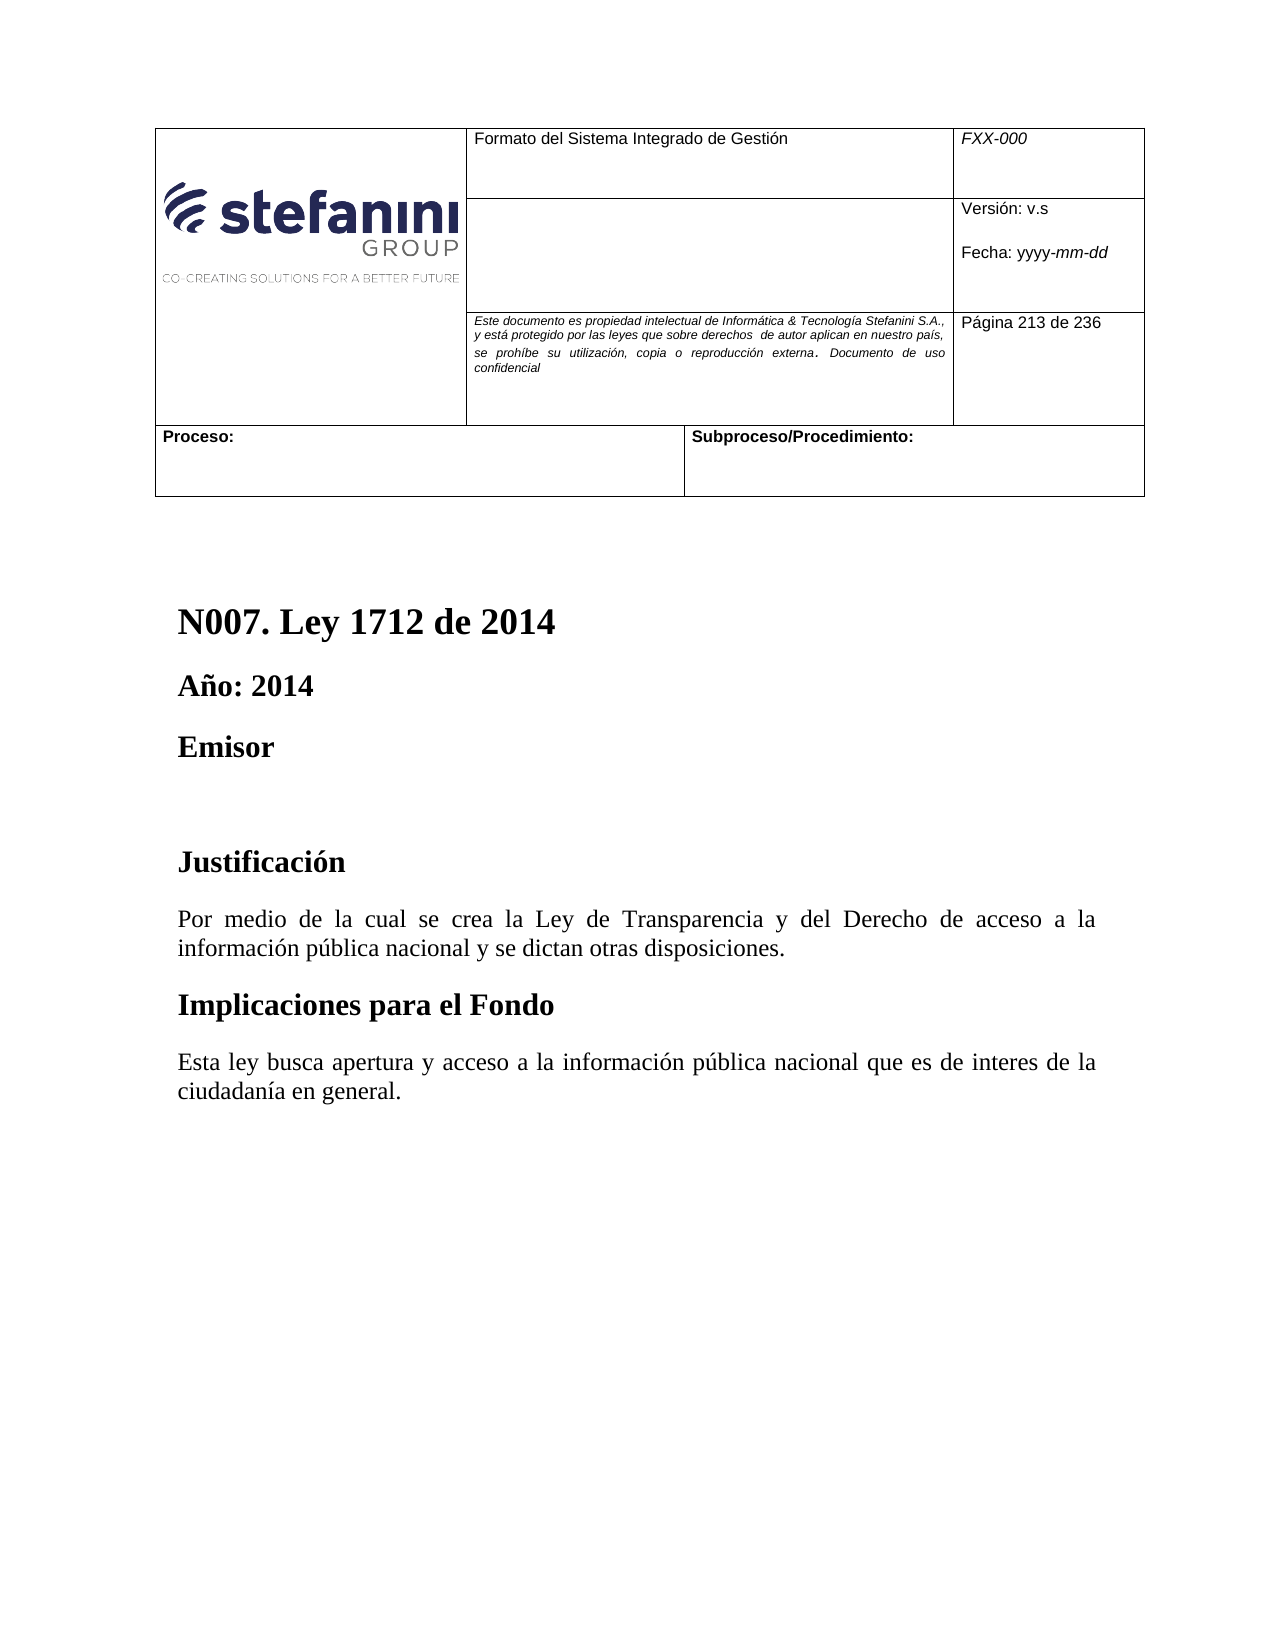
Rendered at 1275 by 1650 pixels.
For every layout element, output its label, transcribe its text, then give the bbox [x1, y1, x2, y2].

subtitle Año: 2014 [177, 667, 1098, 703]
text Por medio de la cual se crea la Ley de Transparencia y del Derecho de acceso a la información pública nacional y se dictan otras disposiciones. [177, 904, 1098, 962]
subtitle Emisor [177, 728, 1098, 764]
subtitle N007. Ley 1712 de 2014 [177, 599, 1098, 642]
subtitle Implicaciones para el Fondo [177, 987, 1098, 1022]
picture [162, 182, 460, 286]
text Esta ley busca apertura y acceso a la información pública nacional que es de interes de la ciudadanía en general. [177, 1047, 1098, 1105]
subtitle Justificación [177, 843, 1098, 879]
